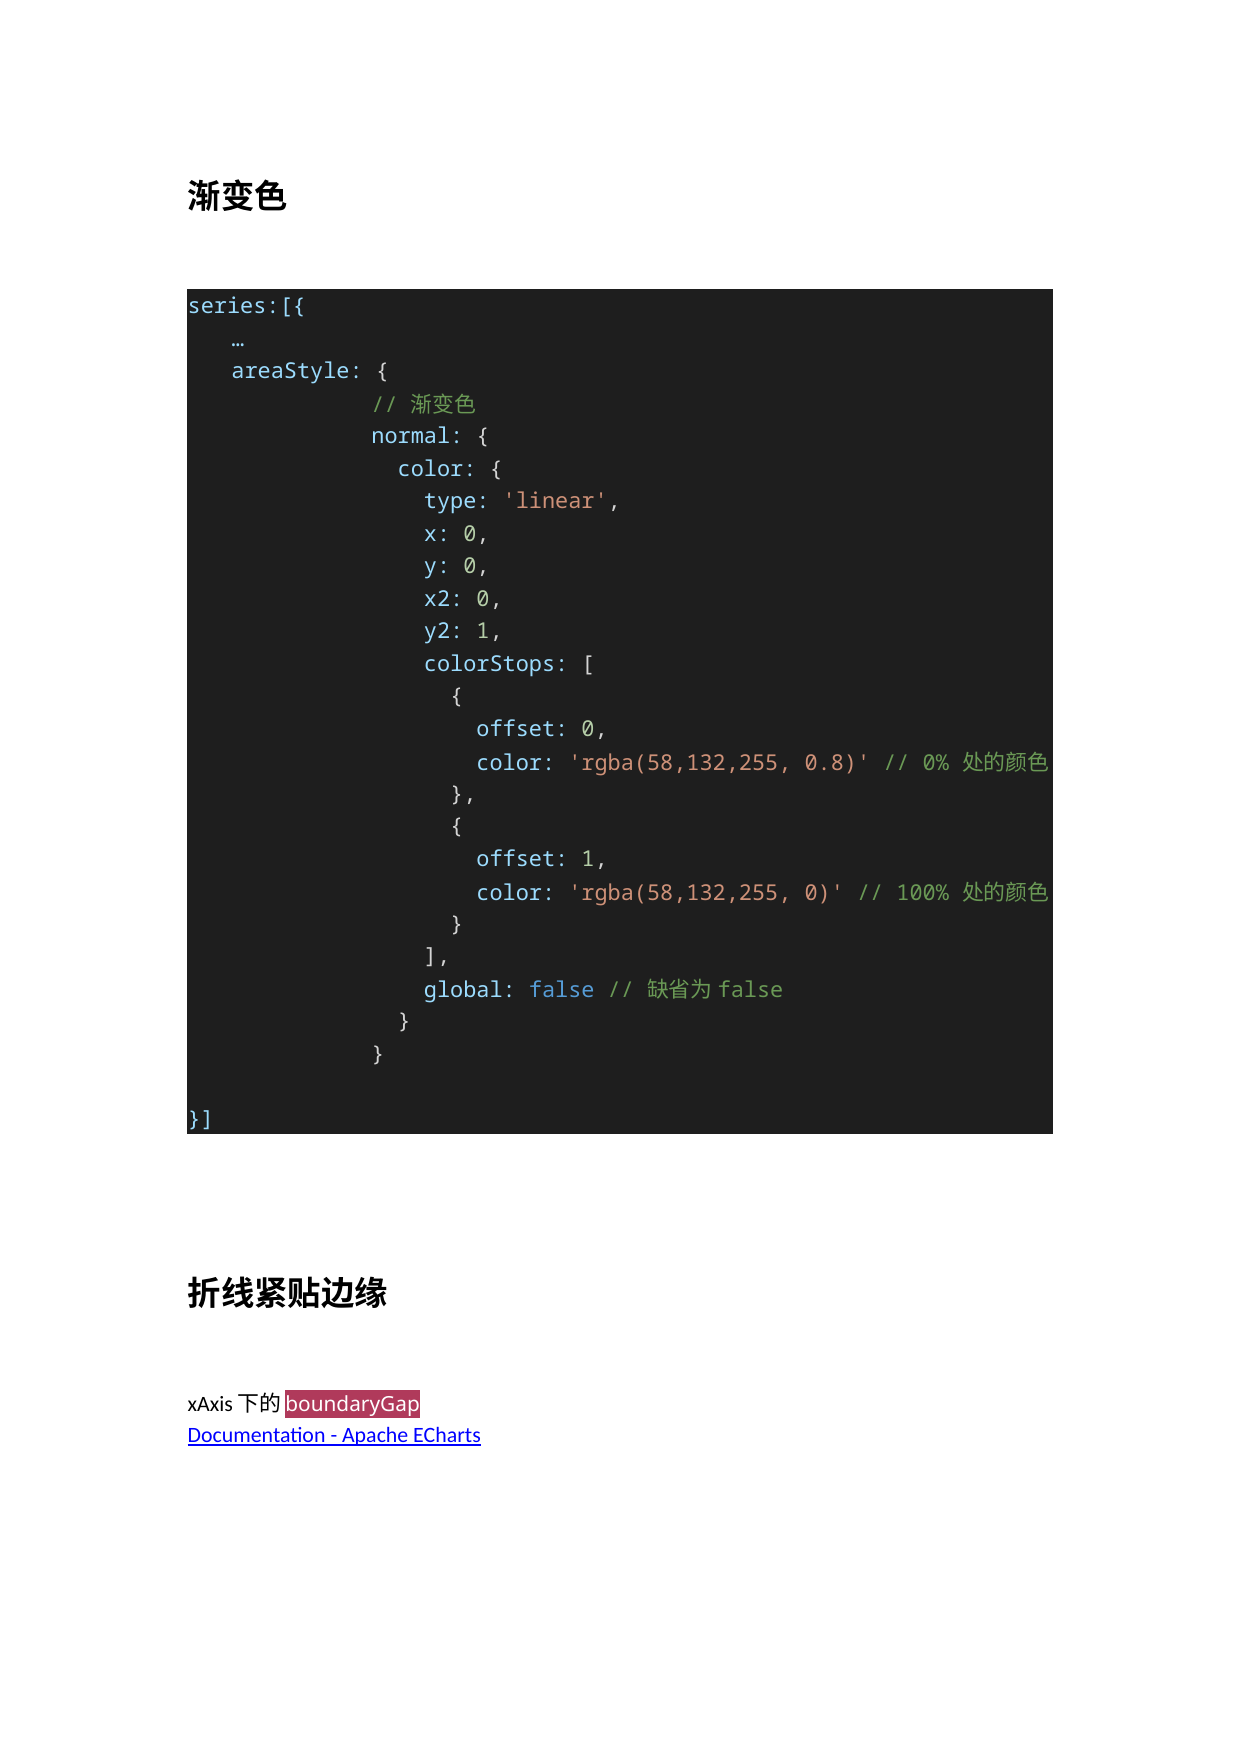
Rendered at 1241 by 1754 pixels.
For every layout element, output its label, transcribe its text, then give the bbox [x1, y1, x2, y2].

subtitle 渐变色 [187, 162, 1053, 227]
text y2: 1, [187, 614, 1053, 647]
text … [187, 322, 1053, 354]
text }] [187, 1102, 1053, 1134]
text { [187, 679, 1053, 712]
text Documentation - Apache ECharts [187, 1418, 1053, 1451]
text normal: { [187, 419, 1053, 452]
text series:[{ [187, 289, 1053, 322]
text }, [187, 777, 1053, 809]
text { [187, 809, 1053, 842]
text x2: 0, [187, 582, 1053, 614]
text color: 'rgba(58,132,255, 0)' // 100% 处的颜色 [187, 874, 1053, 907]
text offset: 0, [187, 712, 1053, 744]
subtitle 折线紧贴边缘 [187, 1259, 1053, 1324]
text areaStyle: { [187, 354, 1053, 387]
text type: 'linear', [187, 484, 1053, 517]
text colorStops: [ [187, 647, 1053, 679]
text global: false // 缺省为 false [187, 972, 1053, 1004]
text y: 0, [187, 549, 1053, 582]
text color: { [187, 452, 1053, 484]
text color: 'rgba(58,132,255, 0.8)' // 0% 处的颜色 [187, 744, 1053, 777]
text } [187, 1004, 1053, 1037]
text offset: 1, [187, 842, 1053, 874]
text ], [187, 939, 1053, 972]
text } [187, 1037, 1053, 1069]
text xAxis下的boundaryGap [187, 1386, 1053, 1418]
text x: 0, [187, 517, 1053, 549]
text // 渐变色 [187, 387, 1053, 419]
text } [187, 907, 1053, 939]
